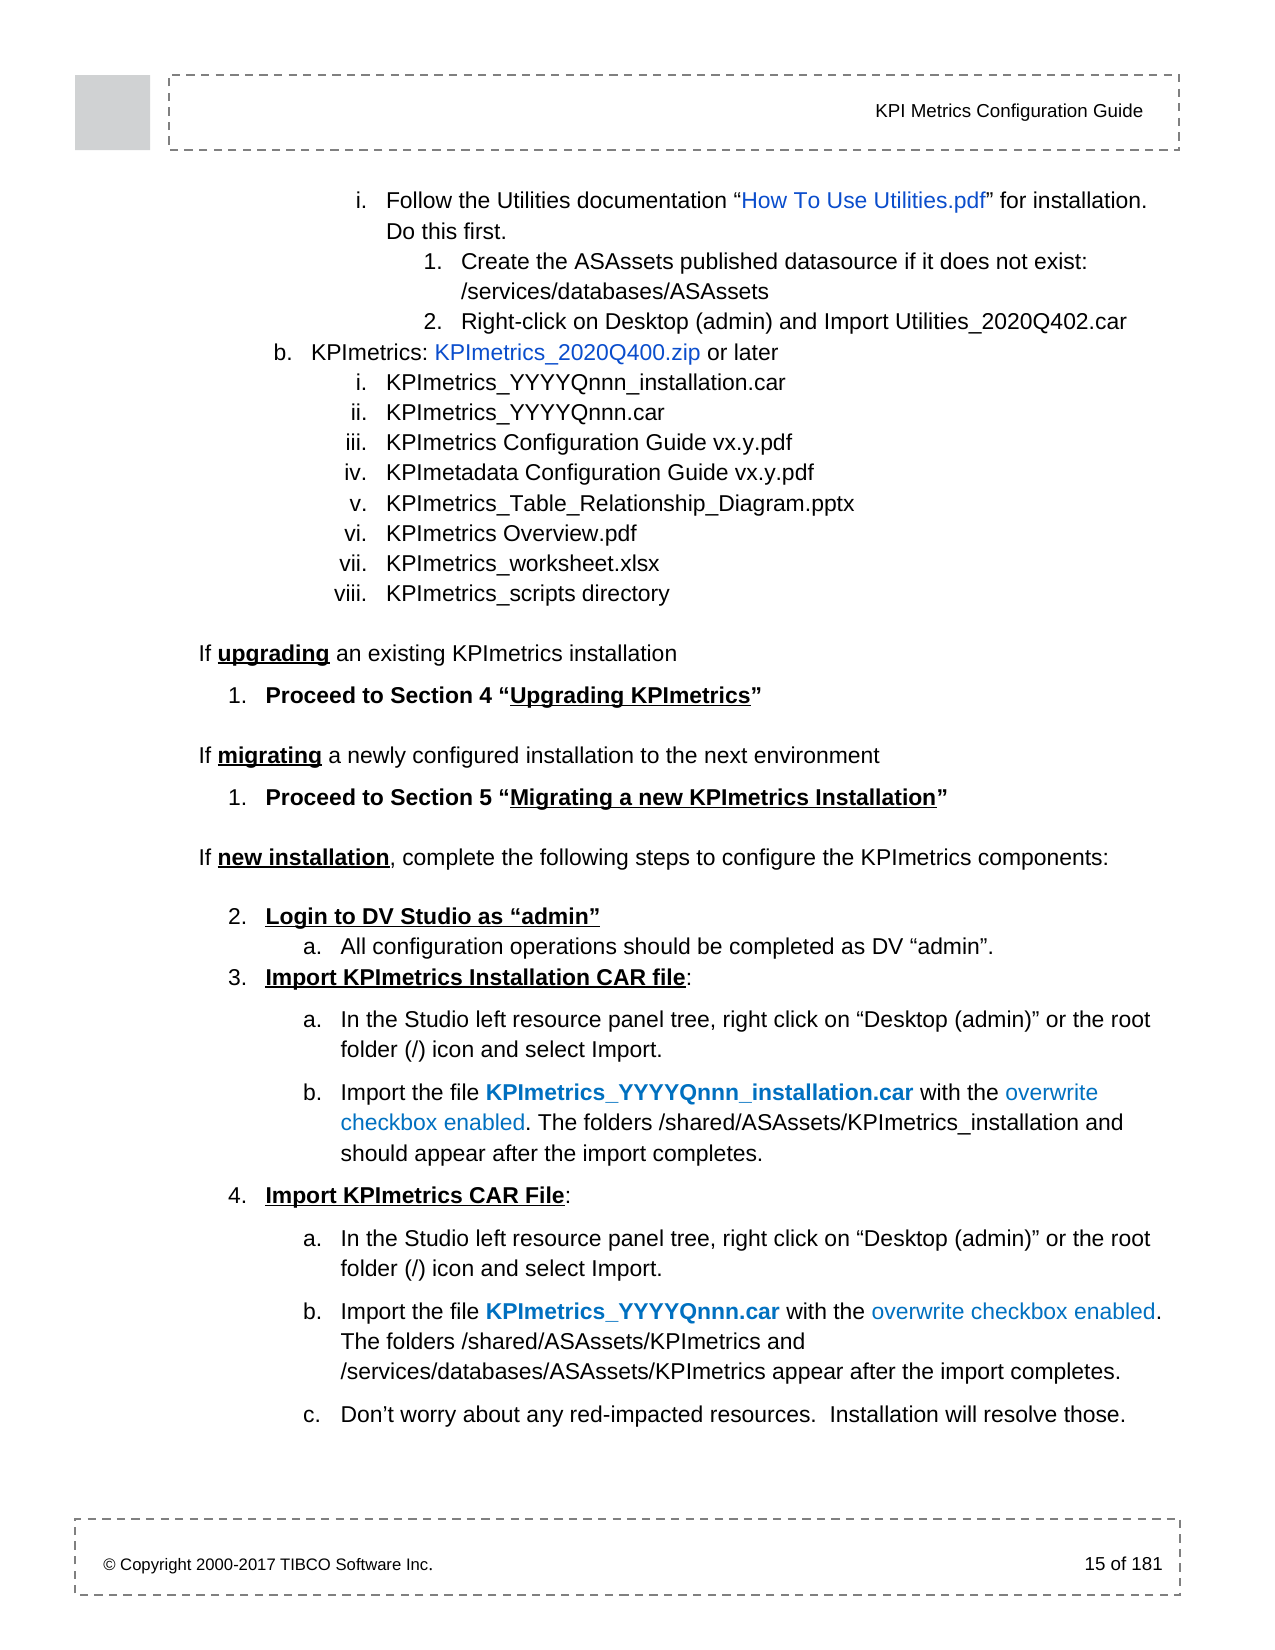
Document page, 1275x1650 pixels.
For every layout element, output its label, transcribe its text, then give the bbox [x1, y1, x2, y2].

text If new installation, complete the following steps to configure the KPImetrics components: [198, 844, 1162, 870]
text If upgrading an existing KPImetrics installation [198, 639, 1162, 666]
list KPImetrics_YYYYQnnn.car [367, 399, 1162, 425]
list Import the file KPImetrics_YYYYQnnn.car with the overwrite checkbox enabled. The folders /shared/ASAssets/KPImetrics and /services/databases/ASAssets/KPImetrics appear after the import completes. [303, 1298, 1162, 1385]
list KPImetrics: KPImetrics_2020Q400.zip or later [273, 338, 1162, 365]
list KPImetrics Overview.pdf [367, 520, 1162, 546]
list In the Studio left resource panel tree, right click on “Desktop (admin)” or the root folder (/) icon and select Import. [303, 1006, 1162, 1063]
list Proceed to Section 5 “Migrating a new KPImetrics Installation” [228, 784, 1162, 811]
list KPImetadata Configuration Guide vx.y.pdf [367, 459, 1162, 486]
list Follow the Utilities documentation “How To Use Utilities.pdf” for installation. Do this first. [367, 187, 1162, 244]
list All configuration operations should be completed as DV “admin”. [303, 933, 1162, 960]
list Import KPImetrics Installation CAR file: [228, 963, 1162, 990]
list KPImetrics_YYYYQnnn_installation.car [367, 369, 1162, 395]
list KPImetrics Configuration Guide vx.y.pdf [367, 429, 1162, 456]
list Right-click on Desktop (admin) and Import Utilities_2020Q402.car [423, 308, 1162, 335]
list Proceed to Section 4 “Upgrading KPImetrics” [228, 682, 1162, 709]
list Don’t worry about any red-impacted resources. Installation will resolve those. [303, 1401, 1162, 1427]
list Import KPImetrics CAR File: [228, 1182, 1162, 1209]
list Login to DV Studio as “admin” [228, 903, 1162, 929]
list Create the ASAssets published datasource if it does not exist: /services/databases/ASAssets [423, 248, 1162, 304]
list KPImetrics_scripts directory [367, 580, 1162, 607]
text If migrating a newly configured installation to the next environment [198, 742, 1162, 768]
list Import the file KPImetrics_YYYYQnnn_installation.car with the overwrite checkbox enabled. The folders /shared/ASAssets/KPImetrics_installation and should appear after the import completes. [303, 1079, 1162, 1166]
list In the Studio left resource panel tree, right click on “Desktop (admin)” or the root folder (/) icon and select Import. [303, 1225, 1162, 1282]
list KPImetrics_worksheet.xlsx [367, 550, 1162, 576]
list KPImetrics_Table_Relationship_Diagram.pptx [367, 489, 1162, 516]
